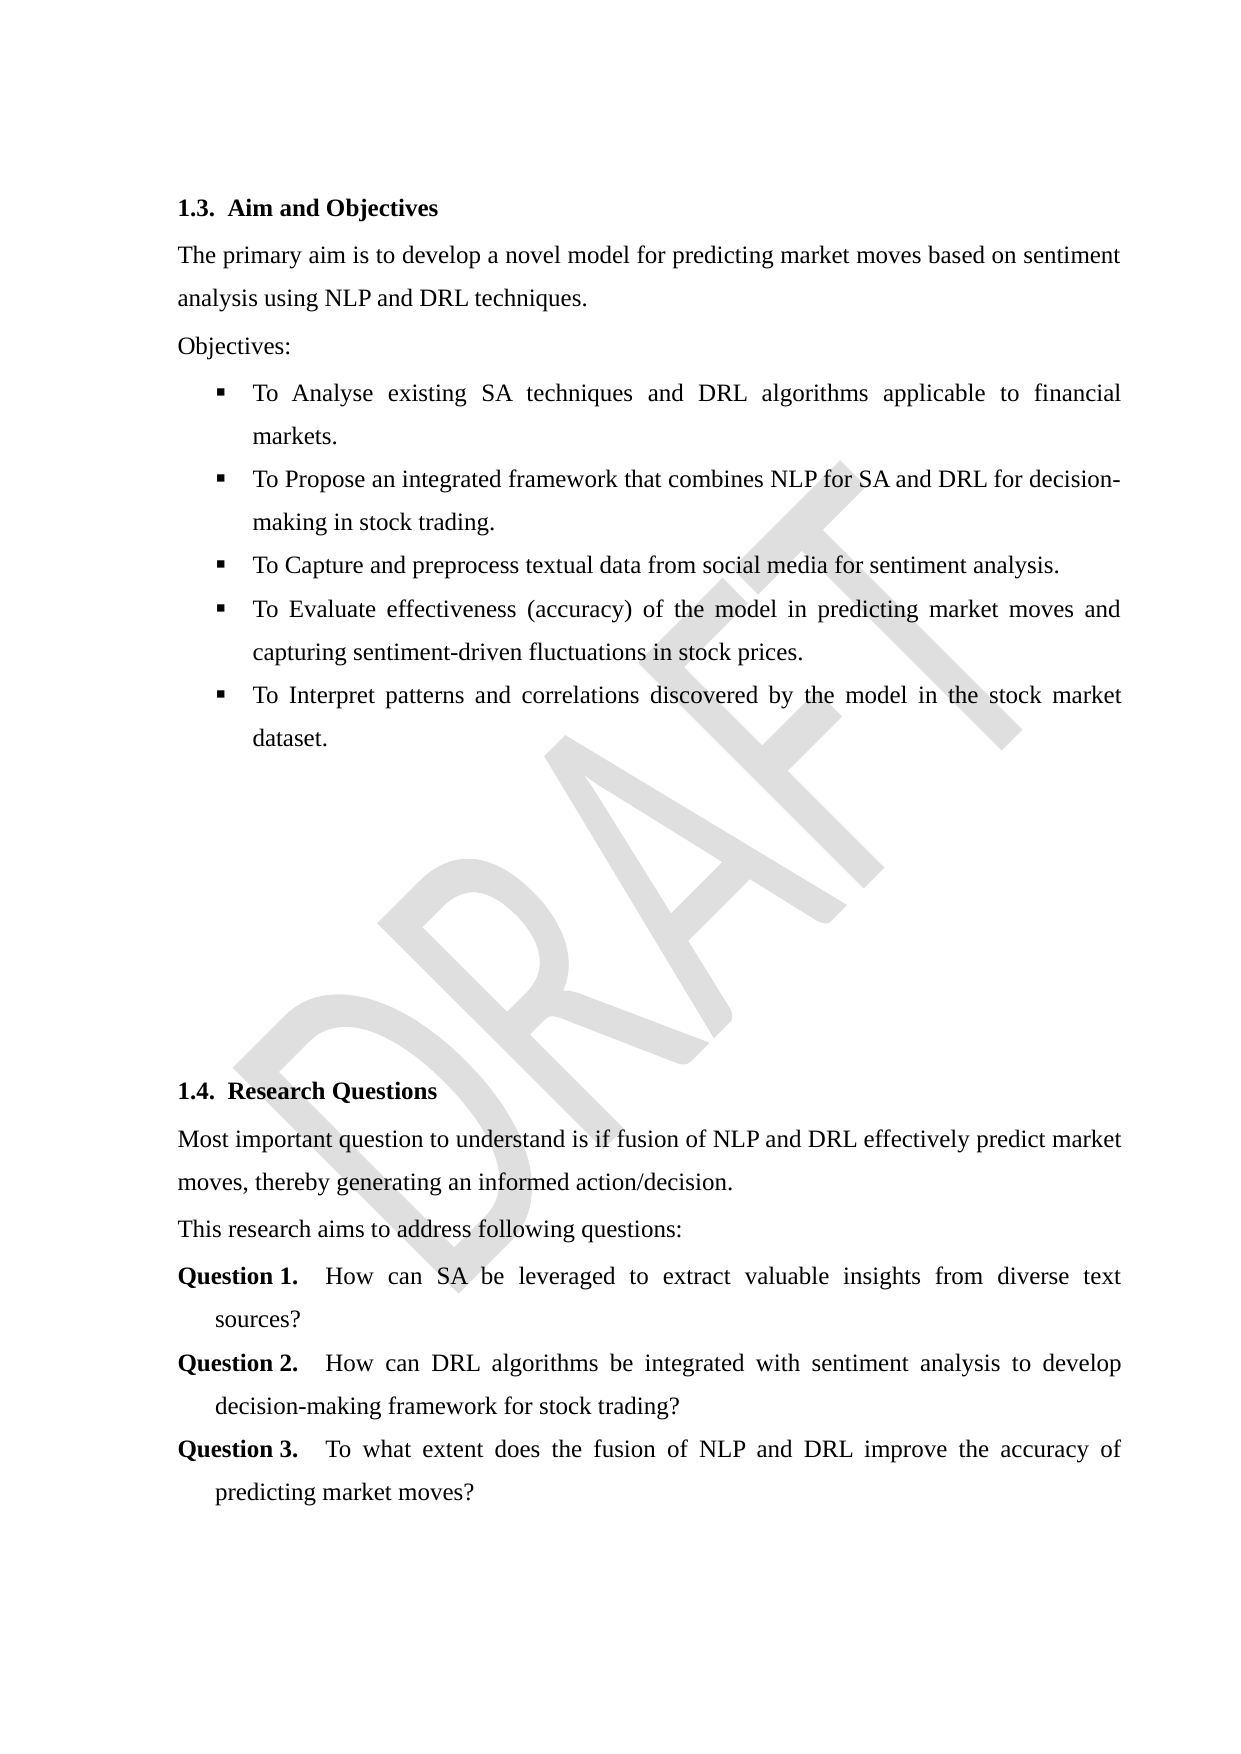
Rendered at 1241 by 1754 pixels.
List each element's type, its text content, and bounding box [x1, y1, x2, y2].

list How can DRL algorithms be integrated with sentiment analysis to develop decision-making framework for stock trading? [177, 1348, 1122, 1419]
list To Analyse existing SA techniques and DRL algorithms applicable to financial markets. [215, 378, 1122, 450]
list To what extent does the fusion of NLP and DRL improve the accuracy of predicting market moves? [177, 1434, 1122, 1506]
text Most important question to understand is if fusion of NLP and DRL effectively predict market moves, thereby generating an informed action/decision. [177, 1124, 1122, 1196]
list To Propose an integrated framework that combines NLP for SA and DRL for decision-making in stock trading. [215, 464, 1122, 536]
list To Evaluate effectiveness (accuracy) of the model in predicting market moves and capturing sentiment-driven fluctuations in stock prices. [215, 594, 1122, 666]
list To Interpret patterns and correlations discovered by the model in the stock market dataset. [215, 680, 1122, 752]
text This research aims to address following questions: [177, 1214, 1122, 1243]
text Objectives: [177, 331, 1122, 359]
list To Capture and preprocess textual data from social media for sentiment analysis. [215, 551, 1122, 579]
text The primary aim is to develop a novel model for predicting market moves based on sentiment analysis using NLP and DRL techniques. [177, 240, 1122, 312]
subtitle Research Questions [177, 1076, 1122, 1105]
list How can SA be leveraged to extract valuable insights from diverse text sources? [177, 1261, 1122, 1333]
subtitle Aim and Objectives [177, 193, 1122, 222]
